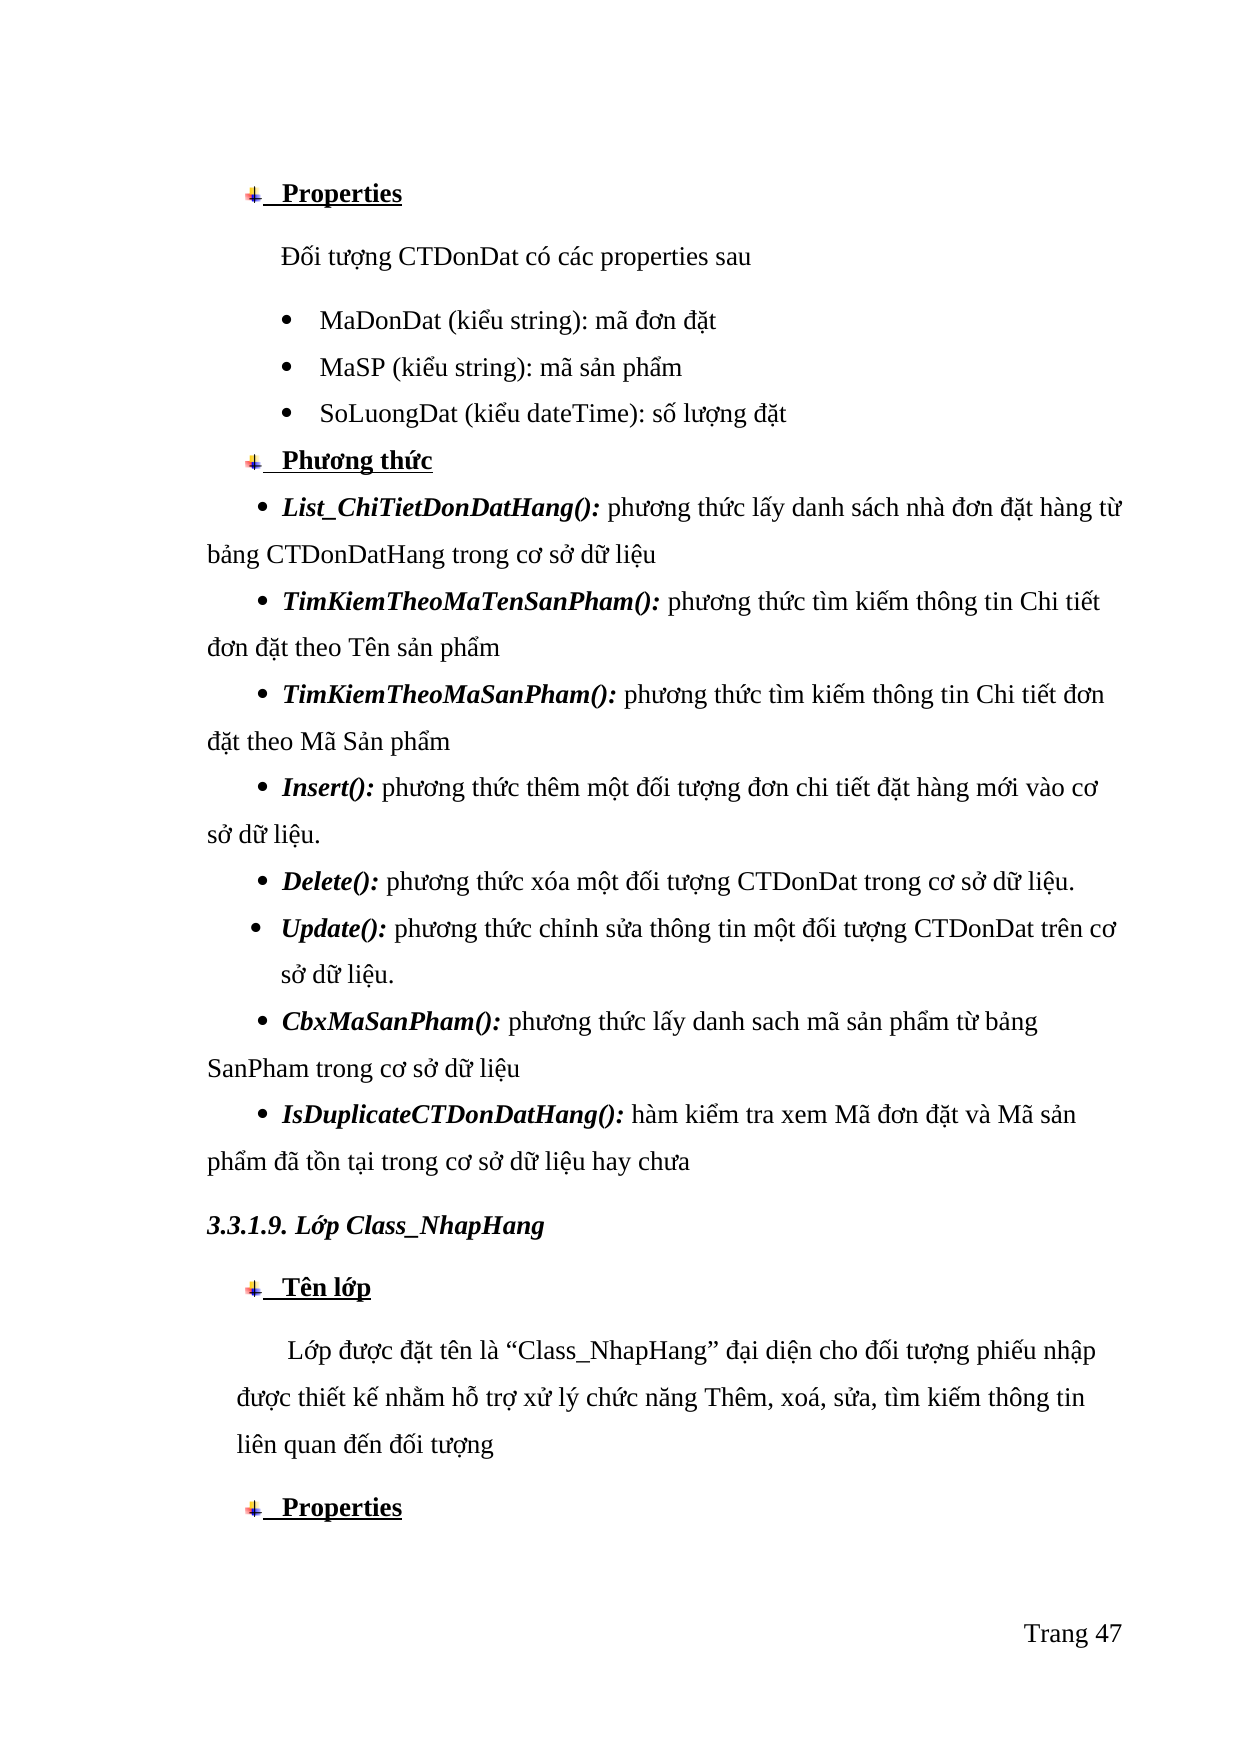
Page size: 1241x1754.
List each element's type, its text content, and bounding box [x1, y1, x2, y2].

list MaSP (kiểu string): mã sản phẩm [282, 351, 1122, 382]
list Update(): phương thức chỉnh sửa thông tin một đối tượng CTDonDat trên cơ sở dữ liệu. [251, 912, 1122, 990]
list List_ChiTietDonDatHang(): phương thức lấy danh sách nhà đơn đặt hàng từ bảng CTDonDatHang trong cơ sở dữ liệu [207, 491, 1122, 569]
list Delete(): phương thức xóa một đối tượng CTDonDat trong cơ sở dữ liệu. [207, 865, 1122, 896]
list MaDonDat (kiểu string): mã đơn đặt [282, 304, 1122, 335]
picture [245, 453, 262, 470]
text Đối tượng CTDonDat có các properties sau [236, 241, 1122, 272]
list Properties [244, 1491, 1122, 1522]
list Tên lớp [244, 1271, 1122, 1302]
list IsDuplicateCTDonDatHang(): hàm kiểm tra xem Mã đơn đặt và Mã sản phẩm đã tồn tại trong cơ sở dữ liệu hay chưa [207, 1099, 1122, 1177]
list TimKiemTheoMaTenSanPham(): phương thức tìm kiếm thông tin Chi tiết đơn đặt theo Tên sản phẩm [207, 584, 1122, 662]
list Properties [244, 177, 1122, 208]
text Lớp được đặt tên là “Class_NhapHang” đại diện cho đối tượng phiếu nhập được thiết kế nhằm hỗ trợ xử lý chức năng Thêm, xoá, sửa, tìm kiếm thông tin liên quan đến đối tượng [236, 1334, 1122, 1459]
list CbxMaSanPham(): phương thức lấy danh sach mã sản phẩm từ bảng SanPham trong cơ sở dữ liệu [207, 1005, 1122, 1083]
list TimKiemTheoMaSanPham(): phương thức tìm kiếm thông tin Chi tiết đơn đặt theo Mã Sản phẩm [207, 678, 1122, 756]
list Insert(): phương thức thêm một đối tượng đơn chi tiết đặt hàng mới vào cơ sở dữ liệu. [207, 771, 1122, 849]
picture [245, 1279, 262, 1297]
list Phương thức [244, 444, 1122, 476]
picture [245, 1499, 262, 1517]
picture [245, 185, 262, 203]
list SoLuongDat (kiểu dateTime): số lượng đặt [282, 398, 1122, 429]
subtitle Lớp Class_NhapHang [207, 1209, 1122, 1240]
